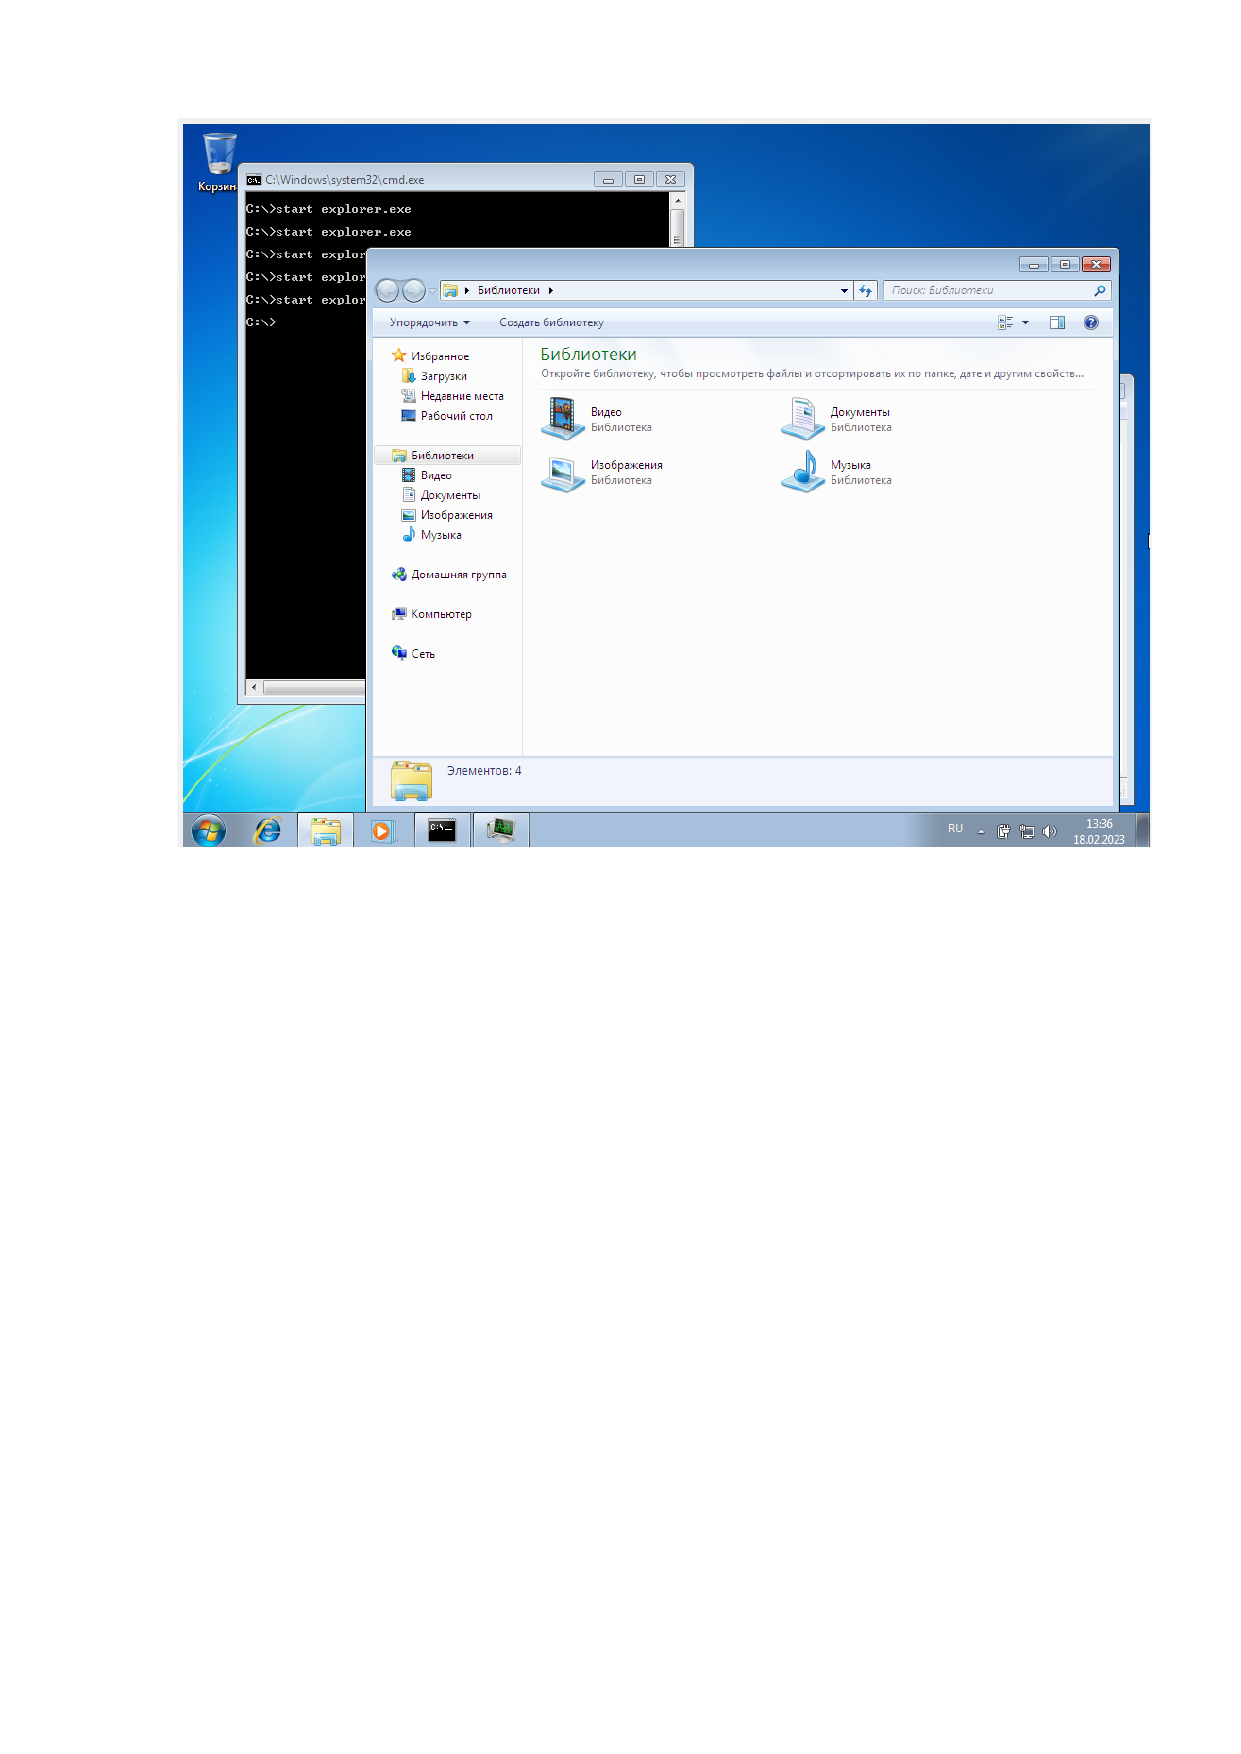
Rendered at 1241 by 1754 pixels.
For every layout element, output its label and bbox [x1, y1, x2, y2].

picture [177, 118, 1152, 847]
